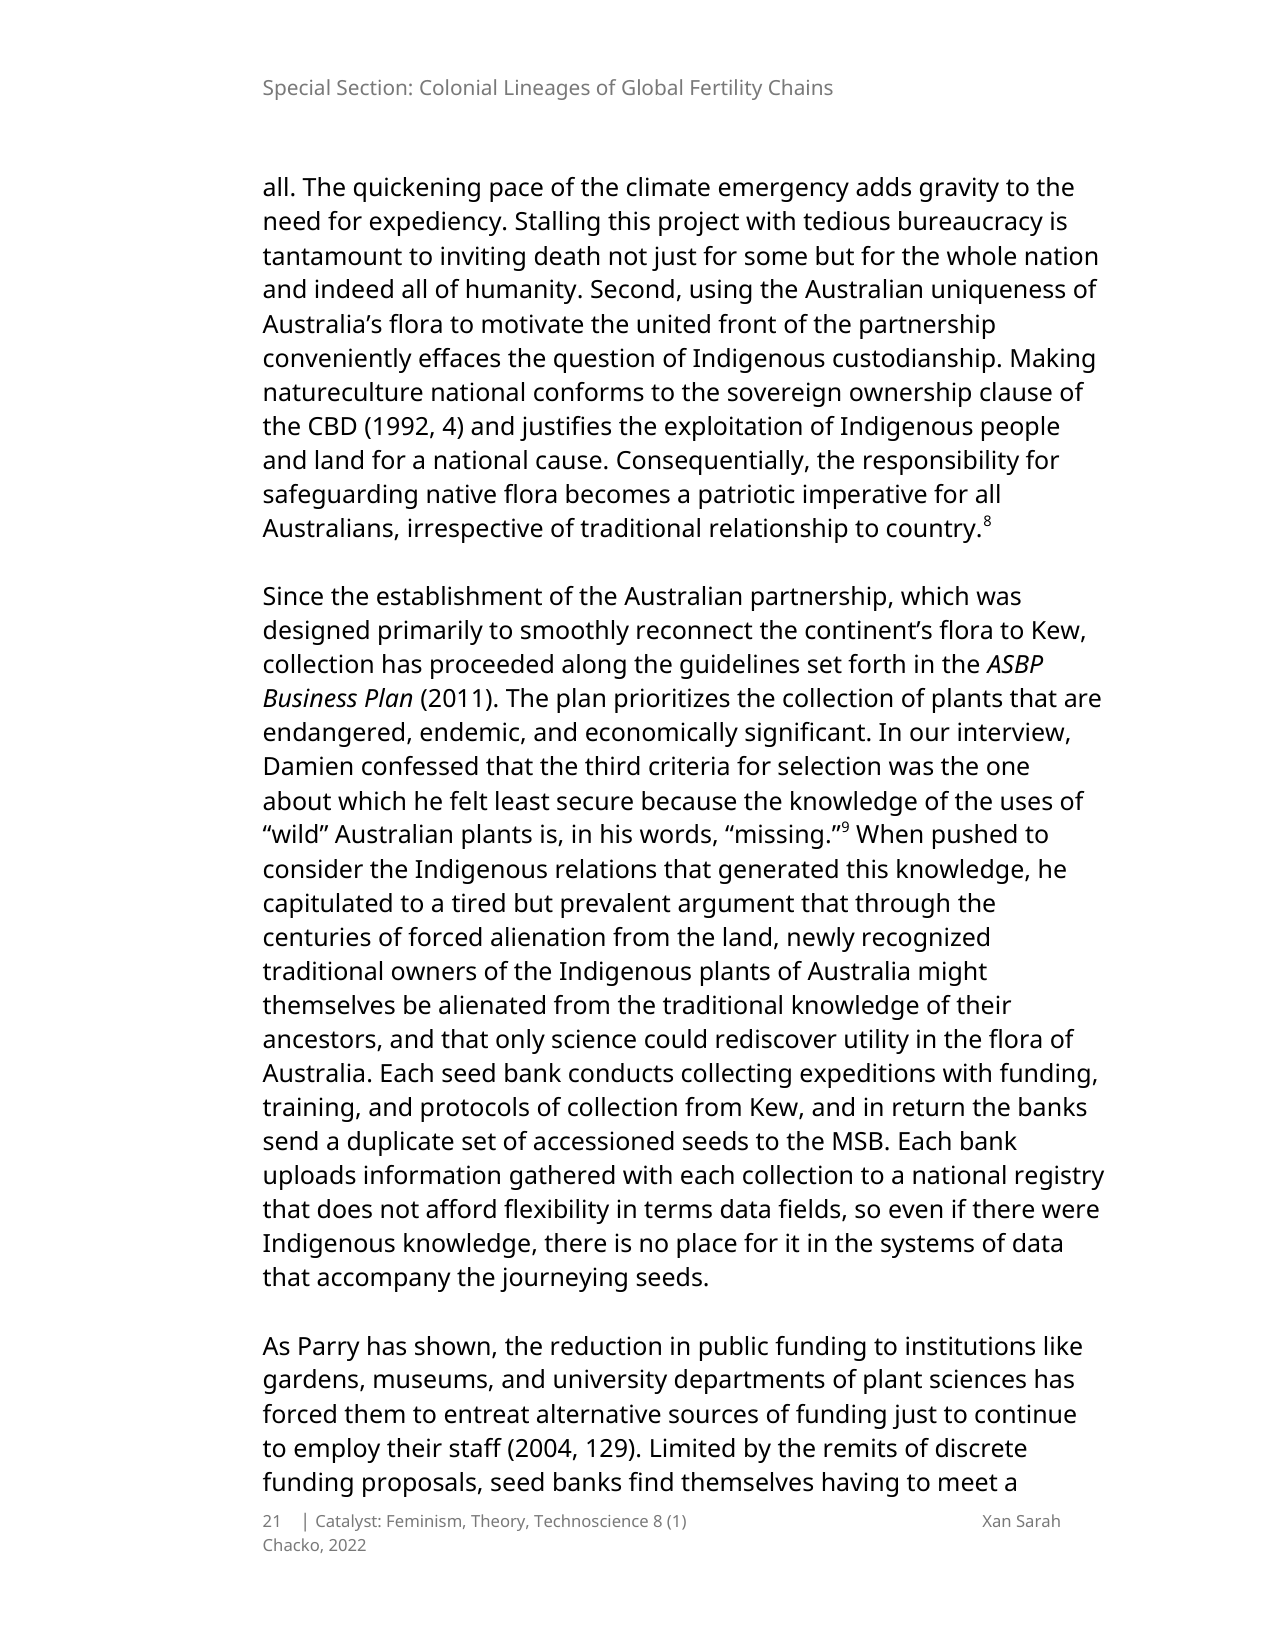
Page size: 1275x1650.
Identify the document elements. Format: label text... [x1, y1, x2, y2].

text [262, 1328, 1106, 1498]
text Since the establishment of the Australian partnership, which was designed primarily to smoothly reconnect the continent’s flora to Kew, collection has proceeded along the guidelines set forth in the ASBP Business Plan (2011). The plan prioritizes the collection of plants that are endangered, endemic, and economically significant. In our interview, Damien confessed that the third criteria for selection was the one about which he felt least secure because the knowledge of the uses of “wild” Australian plants is, in his words, “missing.”9 When pushed to consider the Indigenous relations that generated this knowledge, he capitulated to a tired but prevalent argument that through the centuries of forced alienation from the land, newly recognized traditional owners of the Indigenous plants of Australia might themselves be alienated from the traditional knowledge of their ancestors, and that only science could rediscover utility in the flora of Australia. Each seed bank conducts collecting expeditions with funding, training, and protocols of collection from Kew, and in return the banks send a duplicate set of accessioned seeds to the MSB. Each bank uploads information gathered with each collection to a national registry that does not afford flexibility in terms data fields, so even if there were Indigenous knowledge, there is no place for it in the systems of data that accompany the journeying seeds. [262, 579, 1106, 1294]
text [262, 170, 1106, 545]
